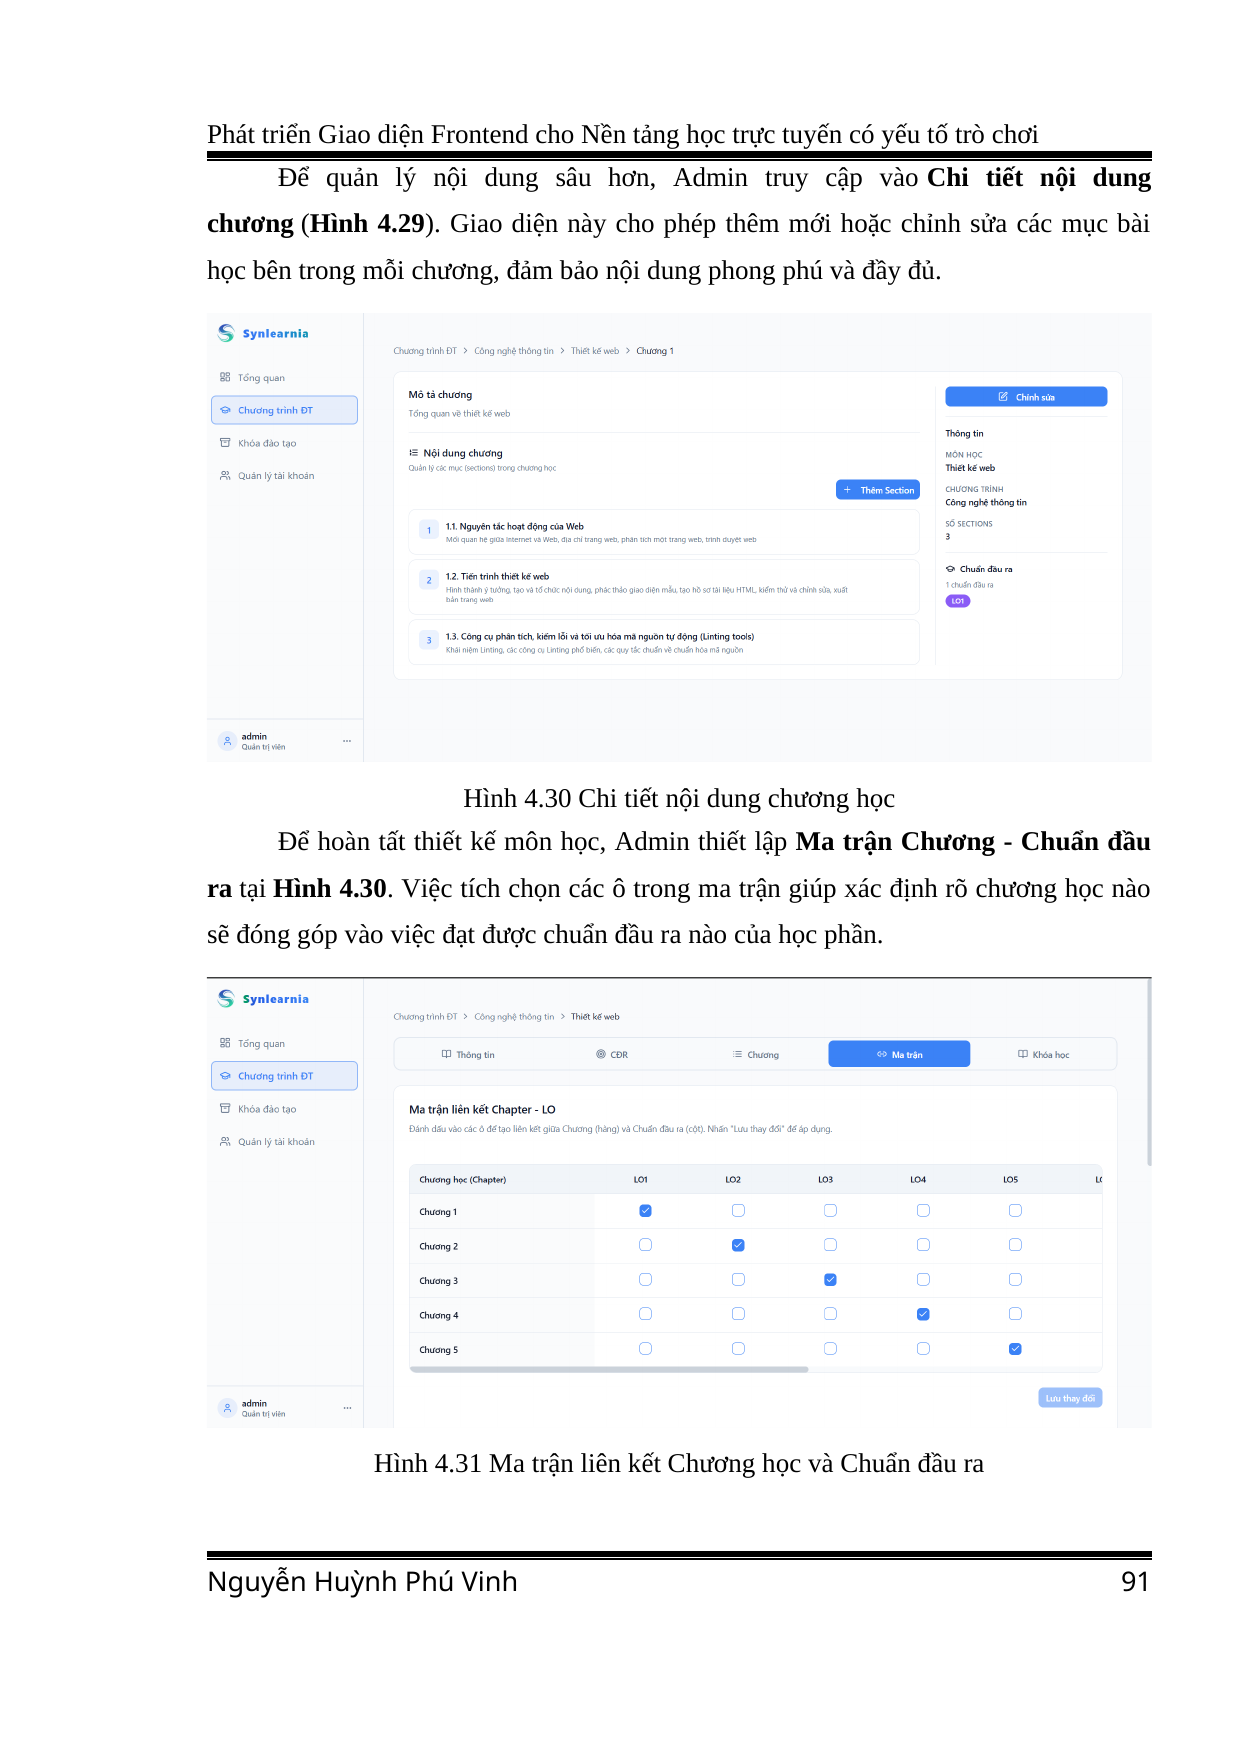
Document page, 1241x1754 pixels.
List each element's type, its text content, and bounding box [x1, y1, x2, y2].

text Để hoàn tất thiết kế môn học, Admin thiết lập Ma trận Chương - Chuẩn đầu ra tại Hình 4.30. Việc tích chọn các ô trong ma trận giúp xác định rõ chương học nào sẽ đóng góp vào việc đạt được chuẩn đầu ra nào của học phần. [207, 825, 1152, 950]
picture [206, 313, 1152, 762]
picture [206, 977, 1152, 1428]
text Để quản lý nội dung sâu hơn, Admin truy cập vào Chi tiết nội dung chương (Hình 4.29). Giao diện này cho phép thêm mới hoặc chỉnh sửa các mục bài học bên trong mỗi chương, đảm bảo nội dung phong phú và đầy đủ. [207, 161, 1152, 285]
